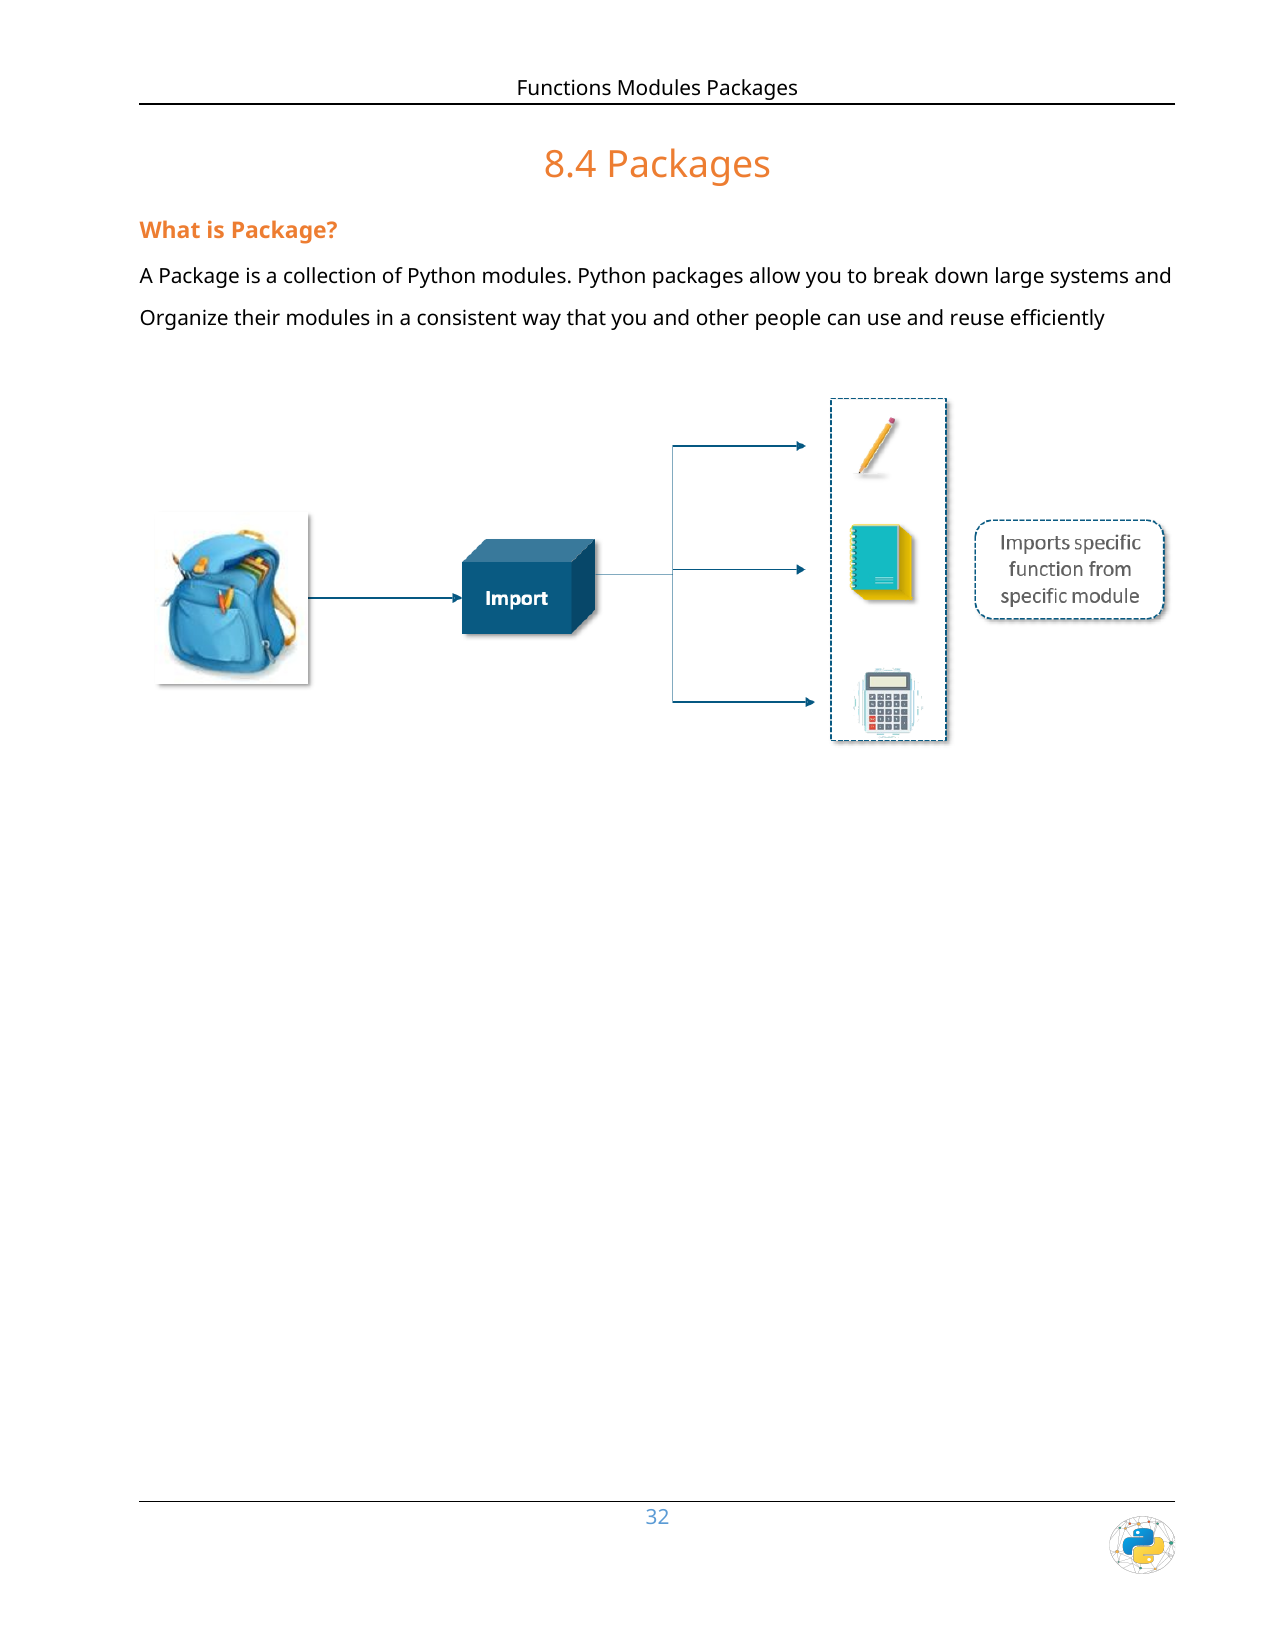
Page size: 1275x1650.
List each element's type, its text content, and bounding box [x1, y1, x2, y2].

text What is Package? [139, 214, 1175, 245]
subtitle 8.4 Packages [139, 137, 1175, 188]
picture [1109, 1516, 1176, 1574]
text Organize their modules in a consistent way that you and other people can use and reuse efficiently [139, 303, 1175, 332]
text A Package is a collection of Python modules. Python packages allow you to break down large systems and [139, 261, 1175, 289]
picture [139, 388, 1176, 751]
